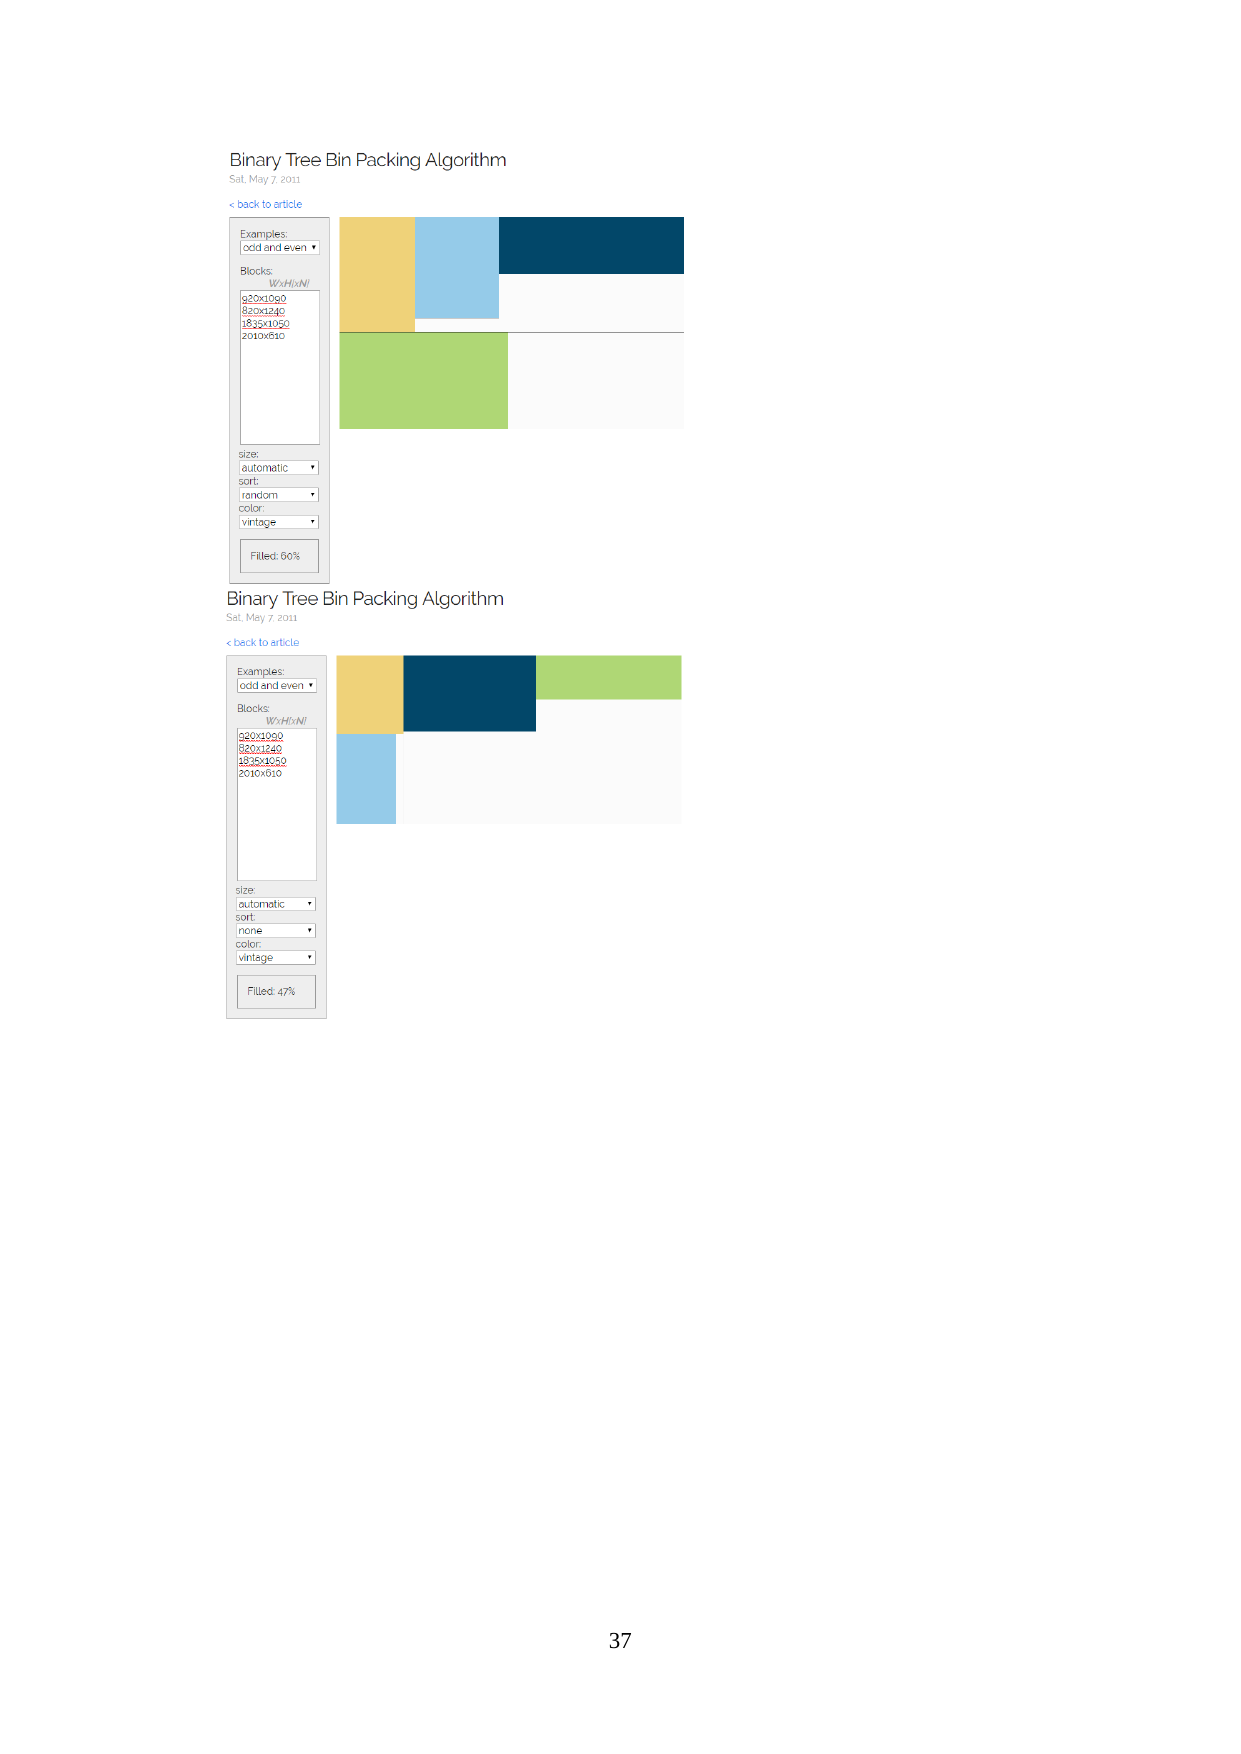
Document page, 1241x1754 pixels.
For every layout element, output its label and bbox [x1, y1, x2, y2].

picture [225, 150, 688, 1025]
